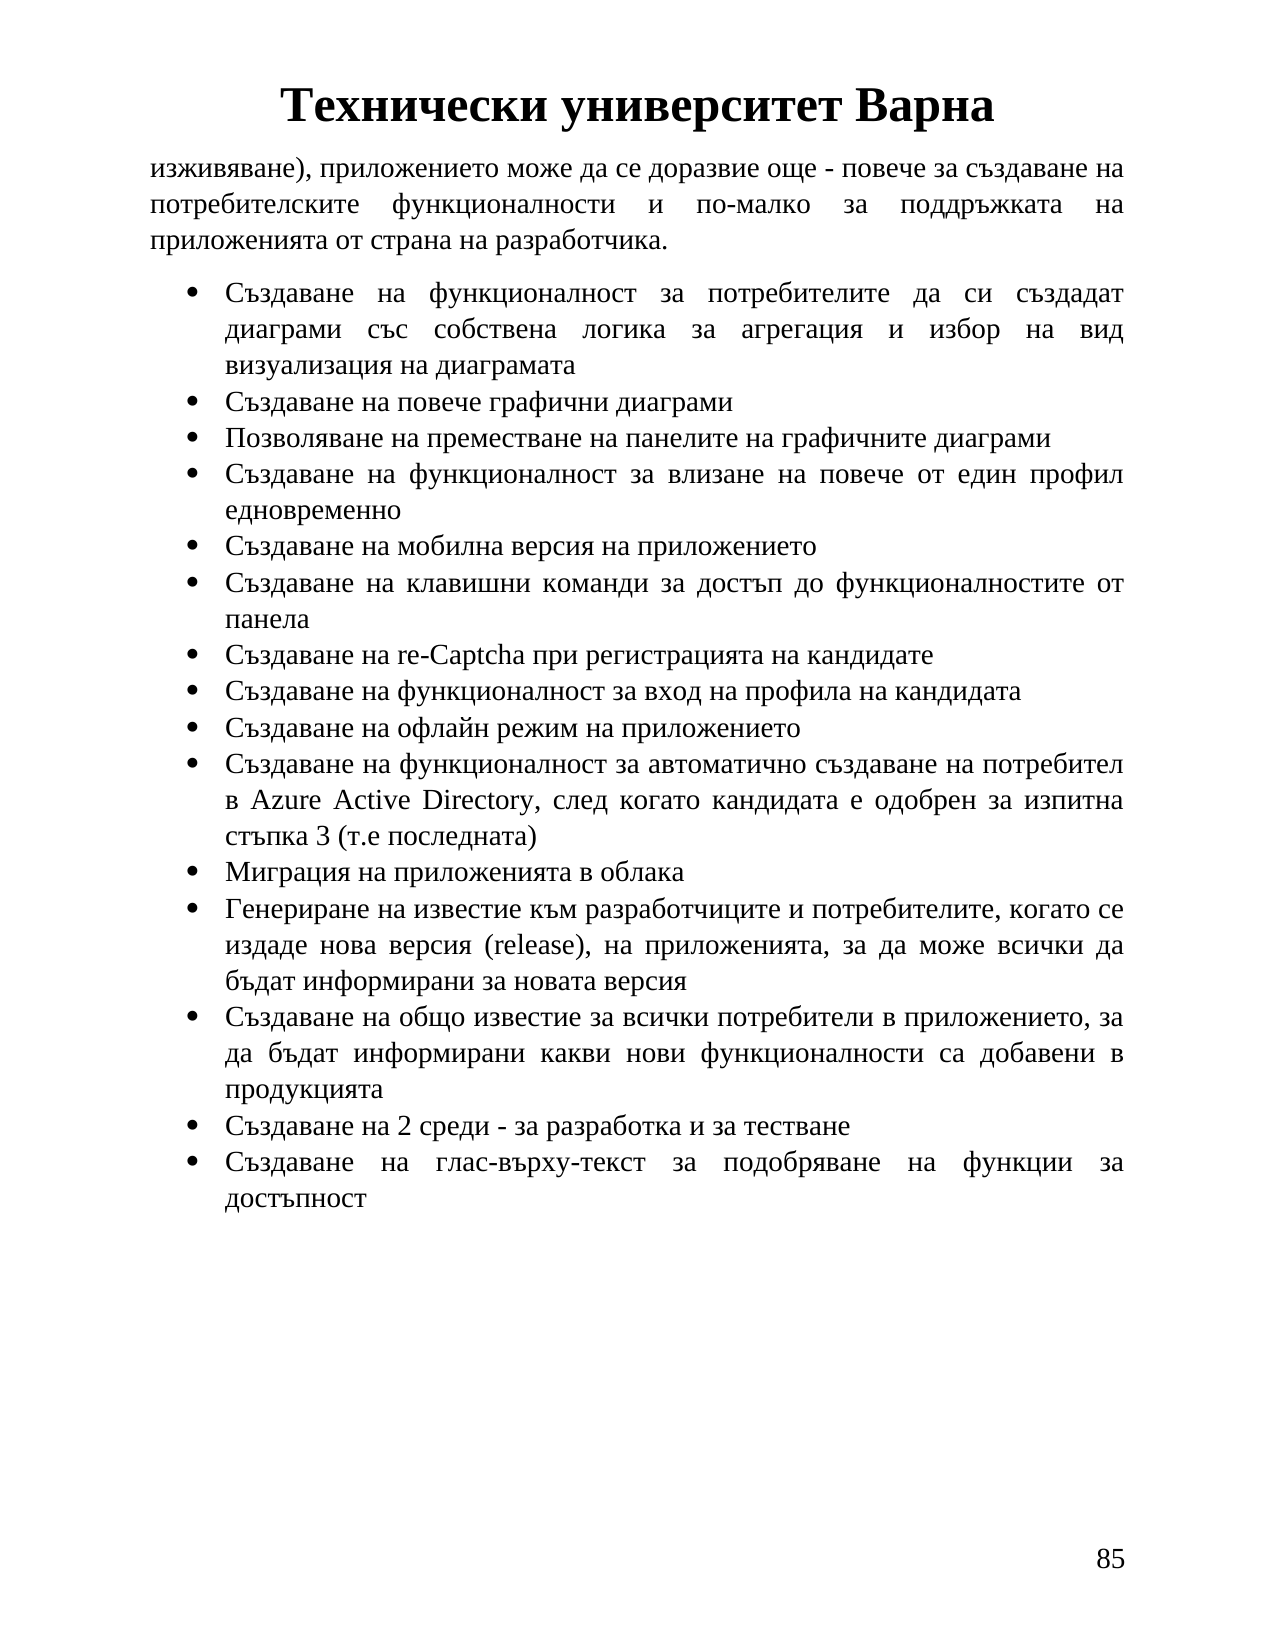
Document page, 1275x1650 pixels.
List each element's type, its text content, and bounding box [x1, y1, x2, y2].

list Създаване на функционалност за влизане на повече от един профил едновременно [187, 456, 1125, 526]
list Миграция на приложенията в облака [187, 854, 1125, 888]
list Създаване на офлайн режим на приложението [187, 710, 1125, 743]
list Създаване на 2 среди - за разработка и за тестване [187, 1108, 1125, 1141]
list Създаване на клавишни команди за достъп до функционалностите от панела [187, 565, 1125, 634]
list Създаване на re-Captcha при регистрацията на кандидате [187, 637, 1125, 671]
list Създаване на функционалност за вход на профила на кандидата [187, 673, 1125, 707]
list Създаване на глас-върху-текст за подобряване на функции за достъпност [187, 1144, 1125, 1214]
list Създаване на функционалност за потребителите да си създадат диаграми със собствена логика за агрегация и избор на вид визуализация на диаграмата [187, 275, 1125, 381]
list Създаване на функционалност за автоматично създаване на потребител в Azure Active Directory, след когато кандидата е одобрен за изпитна стъпка 3 (т.е последната) [187, 746, 1125, 852]
list Създаване на общо известие за всички потребители в приложението, за да бъдат информирани какви нови функционалности са добавени в продукцията [187, 999, 1125, 1105]
list Позволяване на преместване на панелите на графичните диаграми [187, 420, 1125, 453]
list Генериране на известие към разработчиците и потребителите, когато се издаде нова версия (release), на приложенията, за да може всички да бъдат информирани за новата версия [187, 891, 1125, 997]
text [150, 150, 1125, 256]
list Създаване на мобилна версия на приложението [187, 528, 1125, 562]
list Създаване на повече графични диаграми [187, 384, 1125, 417]
